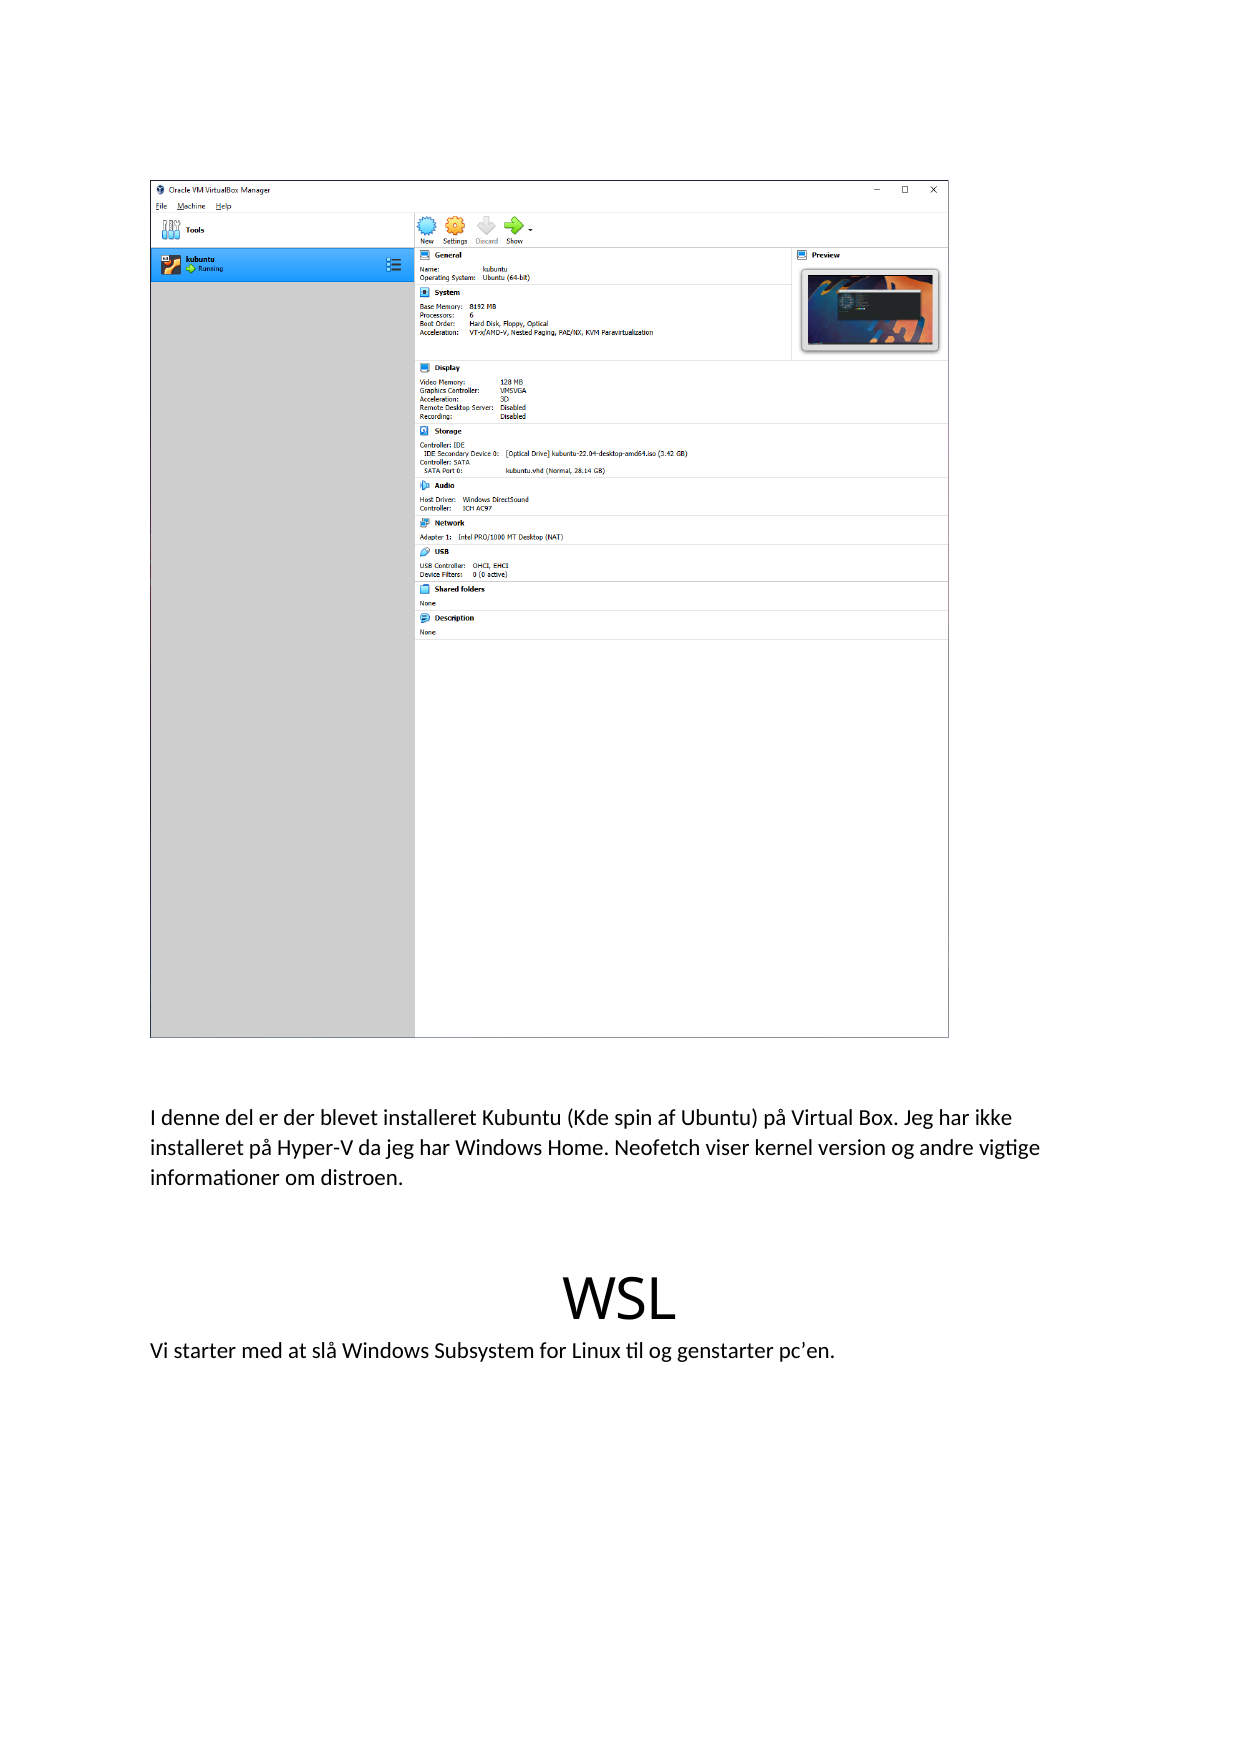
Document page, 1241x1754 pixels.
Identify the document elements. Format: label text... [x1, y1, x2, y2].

title WSL [150, 1257, 1090, 1337]
text I denne del er der blevet installeret Kubuntu (Kde spin af Ubuntu) på Virtual Box. Jeg har ikke installeret på Hyper-V da jeg har Windows Home. Neofetch viser kernel version og andre vigtige informationer om distroen. [150, 1103, 1090, 1191]
picture [150, 180, 1108, 1038]
text Vi starter med at slå Windows Subsystem for Linux til og genstarter pc’en. [150, 1337, 1090, 1364]
